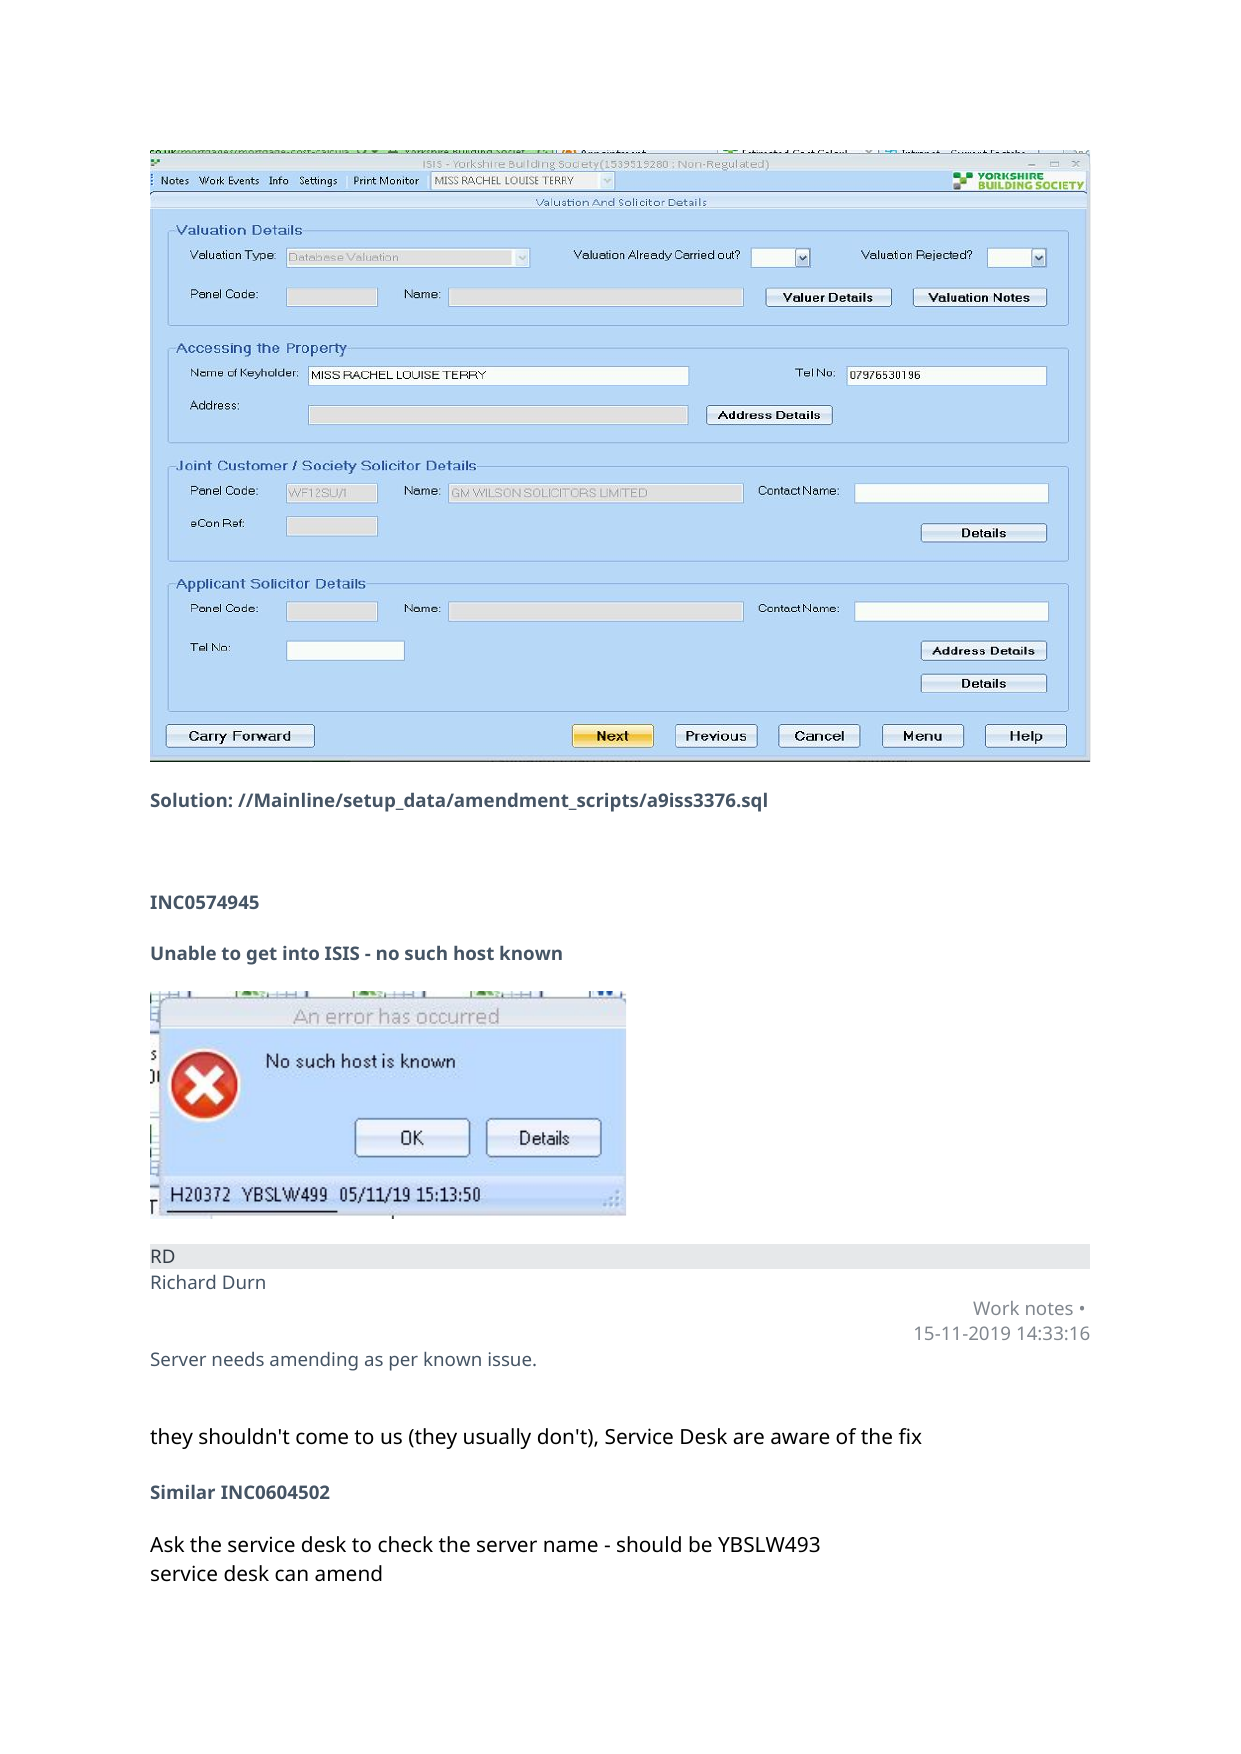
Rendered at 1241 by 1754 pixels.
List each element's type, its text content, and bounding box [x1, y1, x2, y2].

text Solution: //Mainline/setup_data/amendment_scripts/a9iss3376.sql [150, 787, 1090, 813]
text RD [150, 1244, 1090, 1269]
text Unable to get into ISIS - no such host known [150, 940, 1090, 966]
text 15-11-2019 14:33:16 [150, 1320, 1090, 1346]
picture [150, 150, 1091, 762]
text Similar INC0604502 [150, 1479, 1090, 1505]
text they shouldn't come to us (they usually don't), Service Desk are aware of the fix [150, 1422, 1090, 1451]
text Server needs amending as per known issue. [150, 1346, 1090, 1371]
text INC0574945 [150, 889, 1090, 915]
text Richard Durn [150, 1269, 1090, 1295]
picture [150, 991, 627, 1219]
text Work notes • [150, 1295, 1090, 1320]
text Ask the service desk to check the server name - should be YBSLW493 service desk can amend [150, 1530, 1090, 1587]
